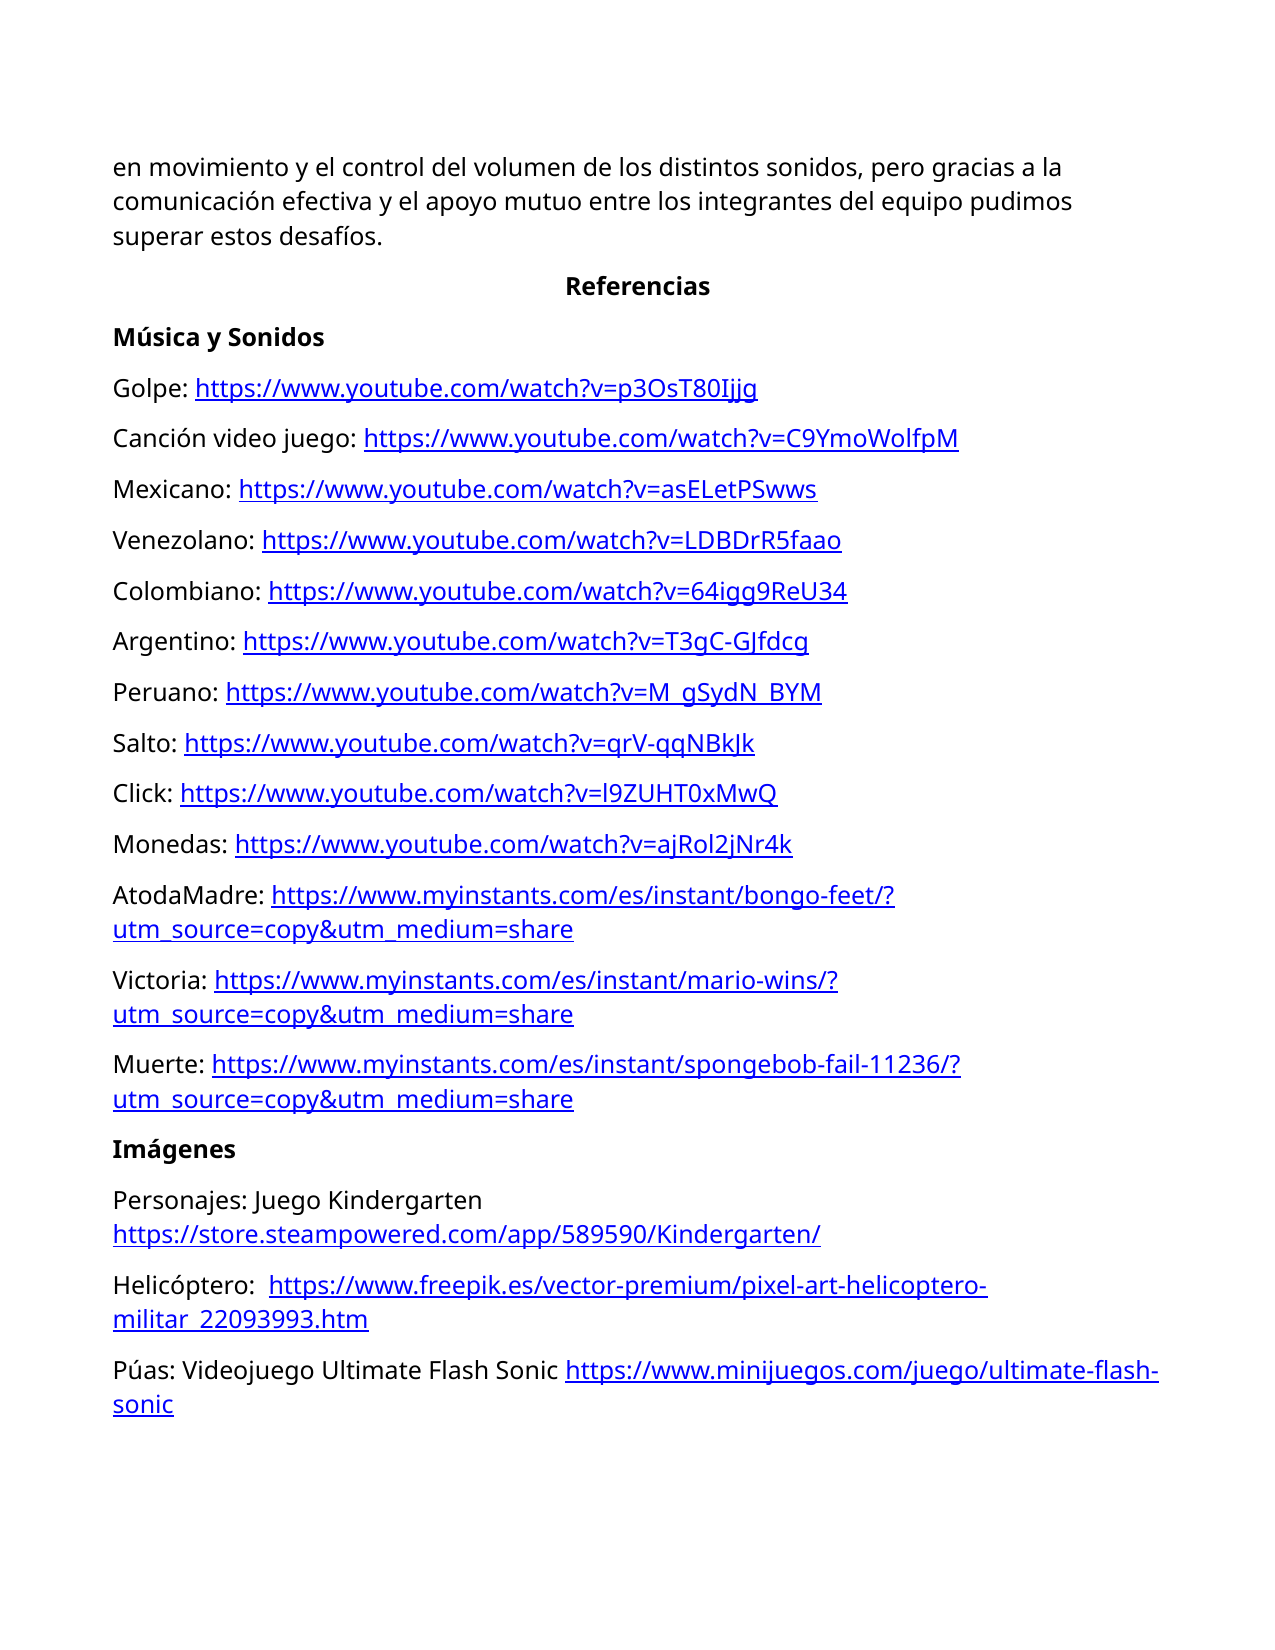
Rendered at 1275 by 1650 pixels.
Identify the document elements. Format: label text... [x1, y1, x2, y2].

text Púas: Videojuego Ultimate Flash Sonic https://www.minijuegos.com/juego/ultimate-flash-sonic [112, 1352, 1162, 1420]
text Peruano: https://www.youtube.com/watch?v=M_gSydN_BYM [112, 675, 1162, 709]
text Muerte: https://www.myinstants.com/es/instant/spongebob-fail-11236/?utm_source=copy&utm_medium=share [112, 1047, 1162, 1115]
text Personajes: Juego Kindergarten https://store.steampowered.com/app/589590/Kindergarten/ [112, 1183, 1162, 1251]
text Mexicano: https://www.youtube.com/watch?v=asELetPSwws [112, 472, 1162, 506]
text Monedas: https://www.youtube.com/watch?v=ajRol2jNr4k [112, 827, 1162, 861]
text Argentino: https://www.youtube.com/watch?v=T3gC-GJfdcg [112, 624, 1162, 658]
text Helicóptero: https://www.freepik.es/vector-premium/pixel-art-helicoptero-militar_22093993.htm [112, 1267, 1162, 1336]
text Referencias [112, 269, 1162, 303]
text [112, 150, 1162, 252]
text Click: https://www.youtube.com/watch?v=l9ZUHT0xMwQ [112, 776, 1162, 810]
text Golpe: https://www.youtube.com/watch?v=p3OsT80Ijjg [112, 370, 1162, 404]
text AtodaMadre: https://www.myinstants.com/es/instant/bongo-feet/?utm_source=copy&utm_medium=share [112, 878, 1162, 946]
text Música y Sonidos [112, 319, 1162, 354]
text Victoria: https://www.myinstants.com/es/instant/mario-wins/?utm_source=copy&utm_medium=share [112, 962, 1162, 1031]
text Imágenes [112, 1132, 1162, 1166]
text Colombiano: https://www.youtube.com/watch?v=64igg9ReU34 [112, 573, 1162, 607]
text Canción video juego: https://www.youtube.com/watch?v=C9YmoWolfpM [112, 421, 1162, 455]
text Venezolano: https://www.youtube.com/watch?v=LDBDrR5faao [112, 522, 1162, 557]
text Salto: https://www.youtube.com/watch?v=qrV-qqNBkJk [112, 725, 1162, 759]
